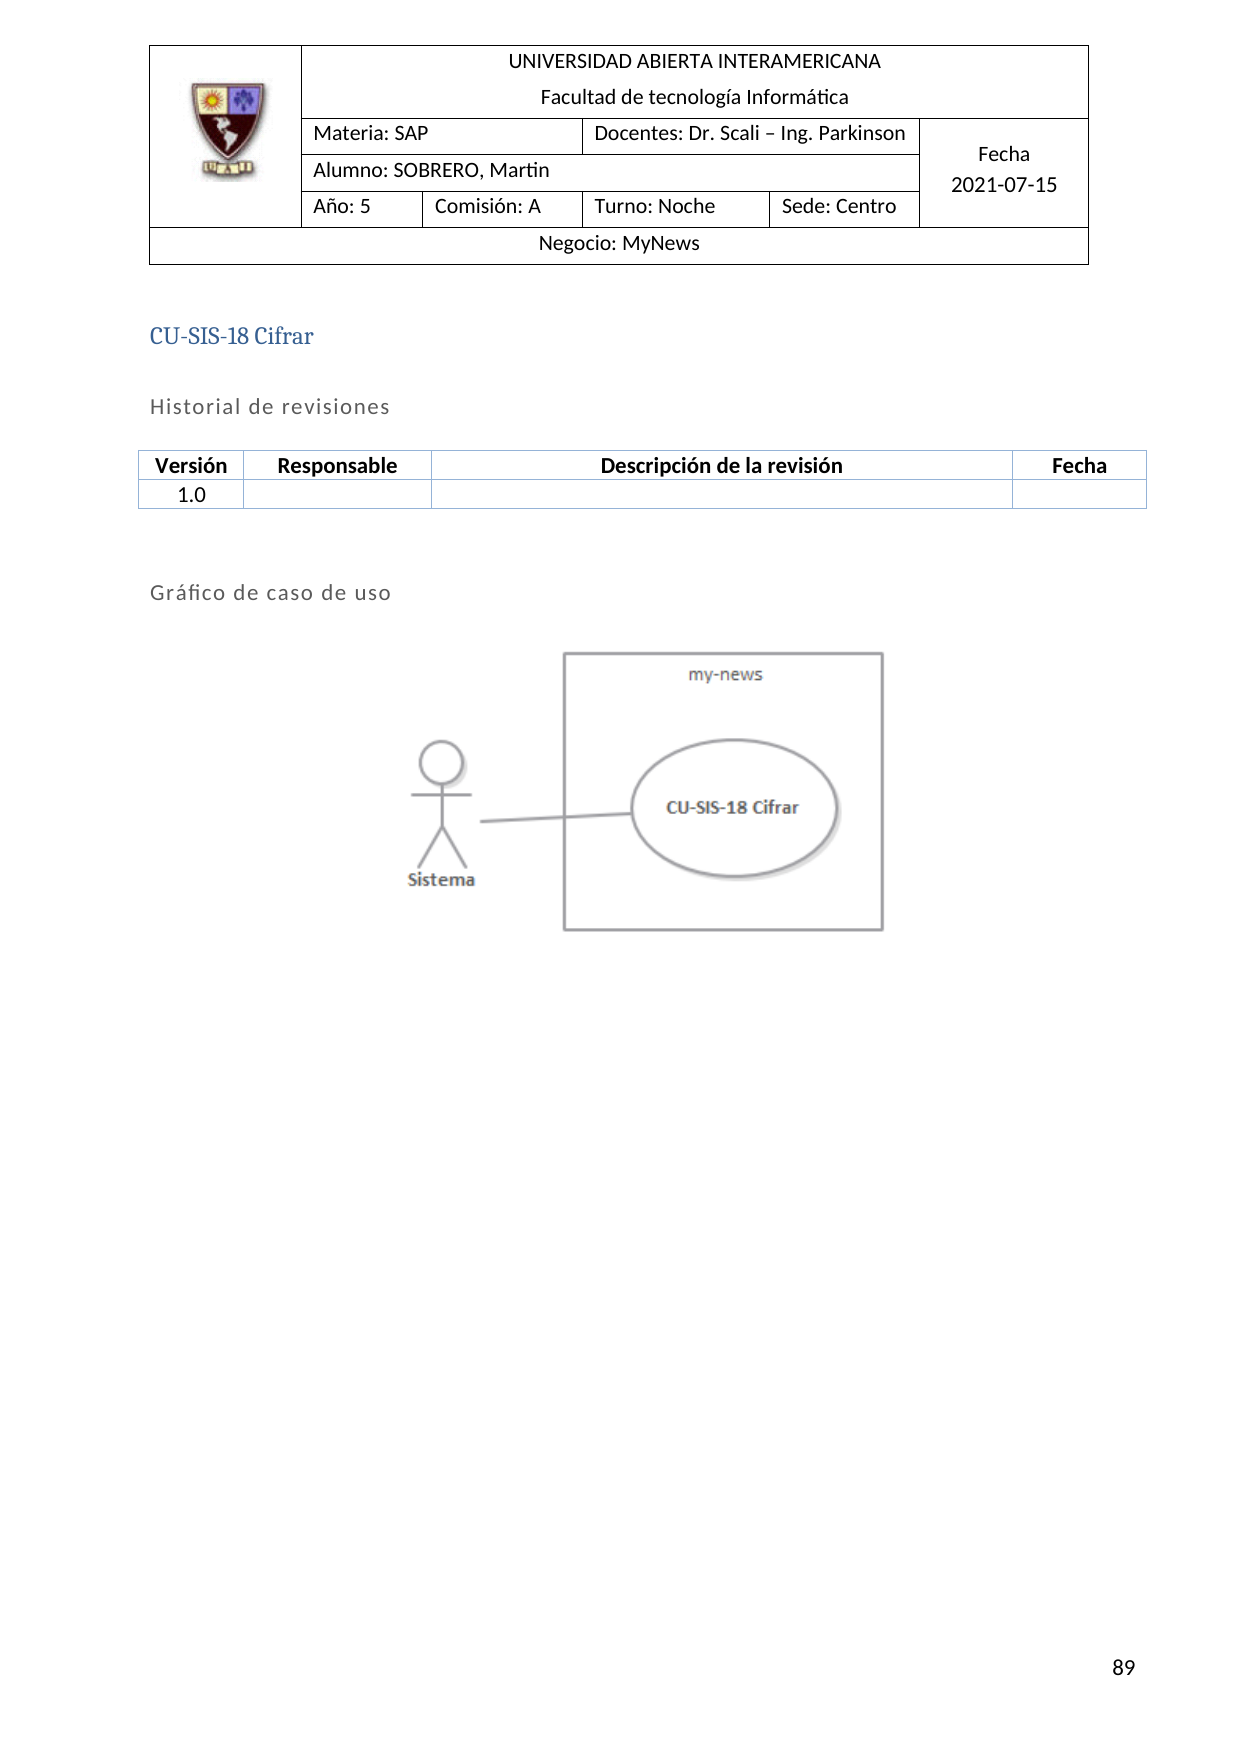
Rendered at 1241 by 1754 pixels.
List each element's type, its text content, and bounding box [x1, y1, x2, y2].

picture [394, 635, 892, 938]
table_header Descripción de la revisión [432, 451, 1012, 479]
subtitle Gráfico de caso de uso [150, 578, 1135, 607]
table_header Fecha [1013, 451, 1146, 479]
picture [177, 74, 278, 187]
table_header Versión [139, 451, 243, 479]
table_cell 1.0 [139, 480, 243, 508]
subtitle Historial de revisiones [150, 392, 1135, 421]
table_cell [244, 480, 431, 508]
subtitle CU-SIS-18 Cifrar [150, 322, 1135, 351]
table_cell [1013, 480, 1146, 508]
table_cell [432, 480, 1012, 508]
table_header Responsable [244, 451, 431, 479]
